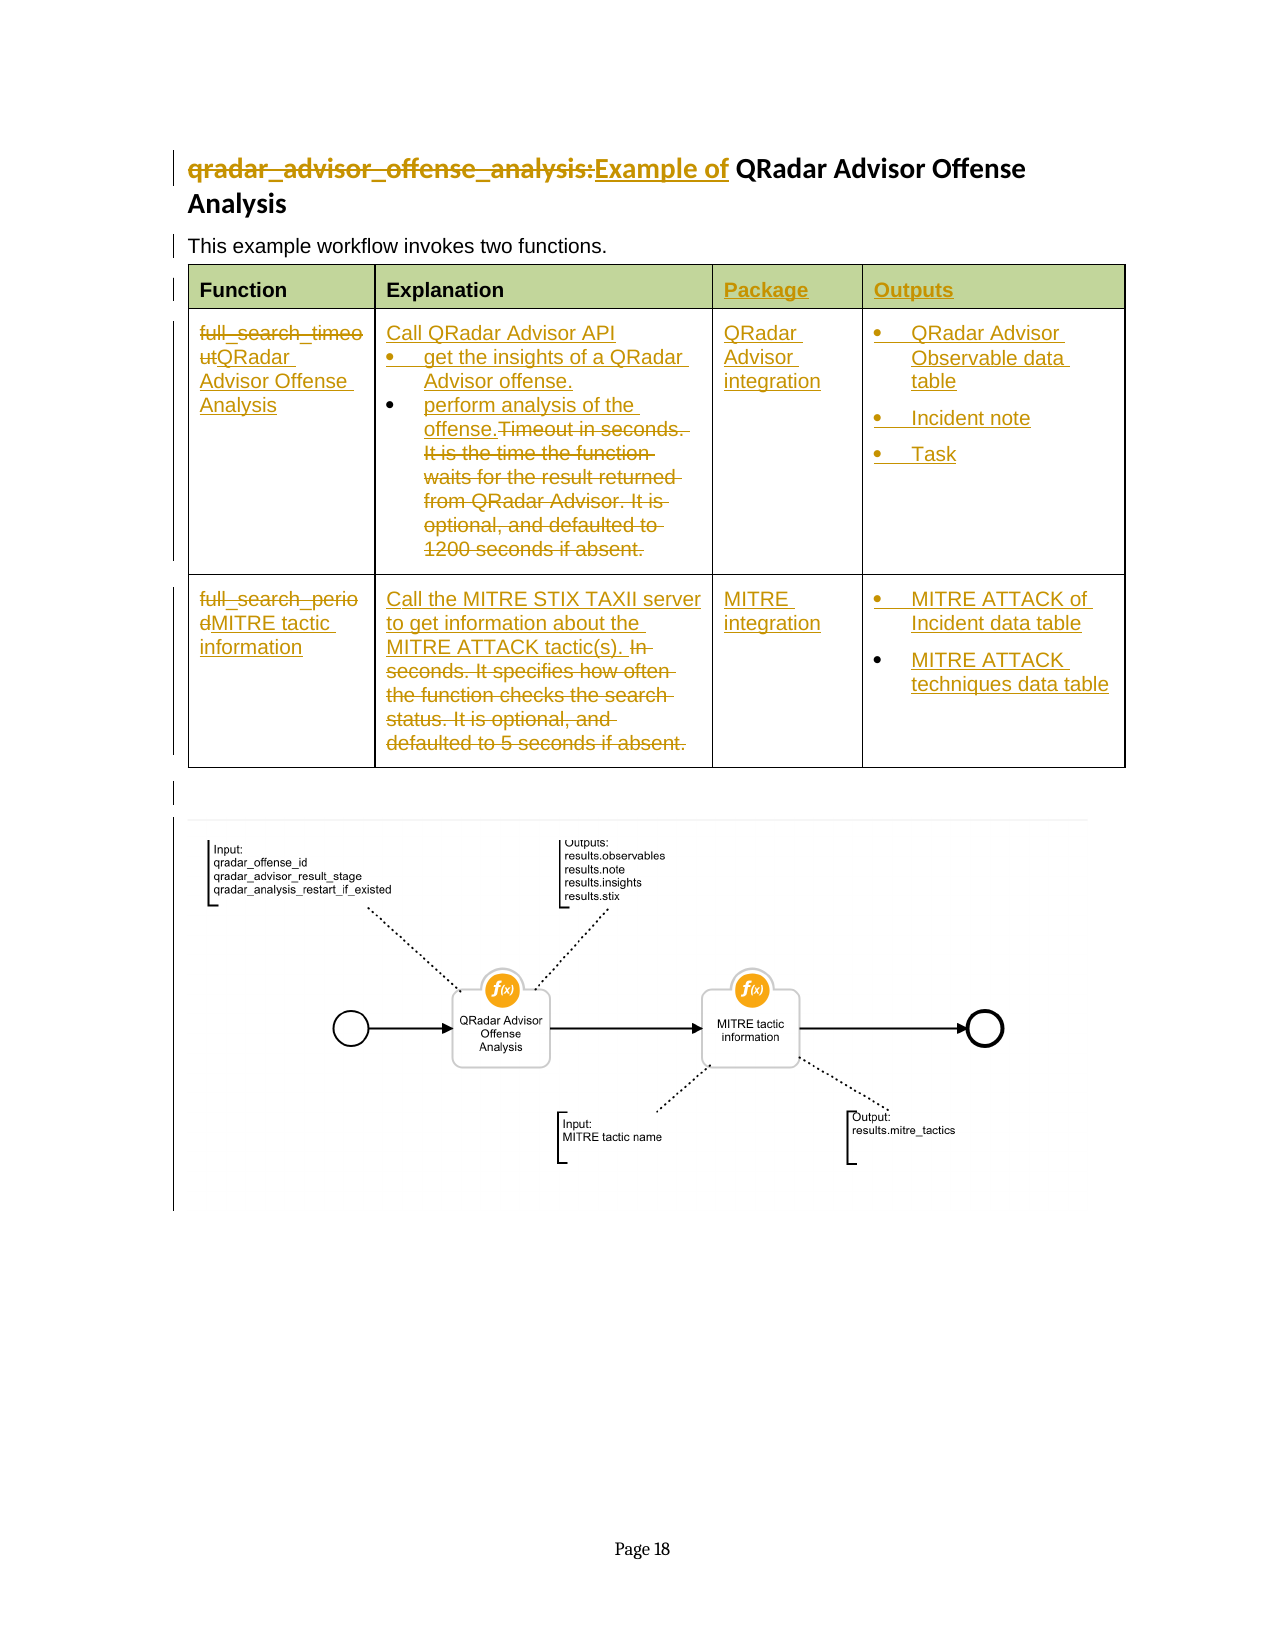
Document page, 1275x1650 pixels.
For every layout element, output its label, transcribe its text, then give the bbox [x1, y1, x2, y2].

table_header [713, 265, 862, 308]
table_cell [863, 309, 1124, 573]
table_cell [189, 575, 374, 767]
subtitle QRadar Advisor Offense Analysis [187, 150, 1087, 221]
table_cell [189, 309, 374, 573]
table_cell [713, 309, 862, 573]
picture [187, 817, 1088, 1211]
table_cell [376, 575, 712, 767]
table_cell [863, 575, 1124, 767]
table_header Function [189, 265, 374, 308]
table_cell [376, 309, 712, 573]
table_cell [713, 575, 862, 767]
table_header [863, 265, 1124, 308]
text This example workflow invokes two functions. [187, 234, 1087, 258]
table_header Explanation [376, 265, 712, 308]
